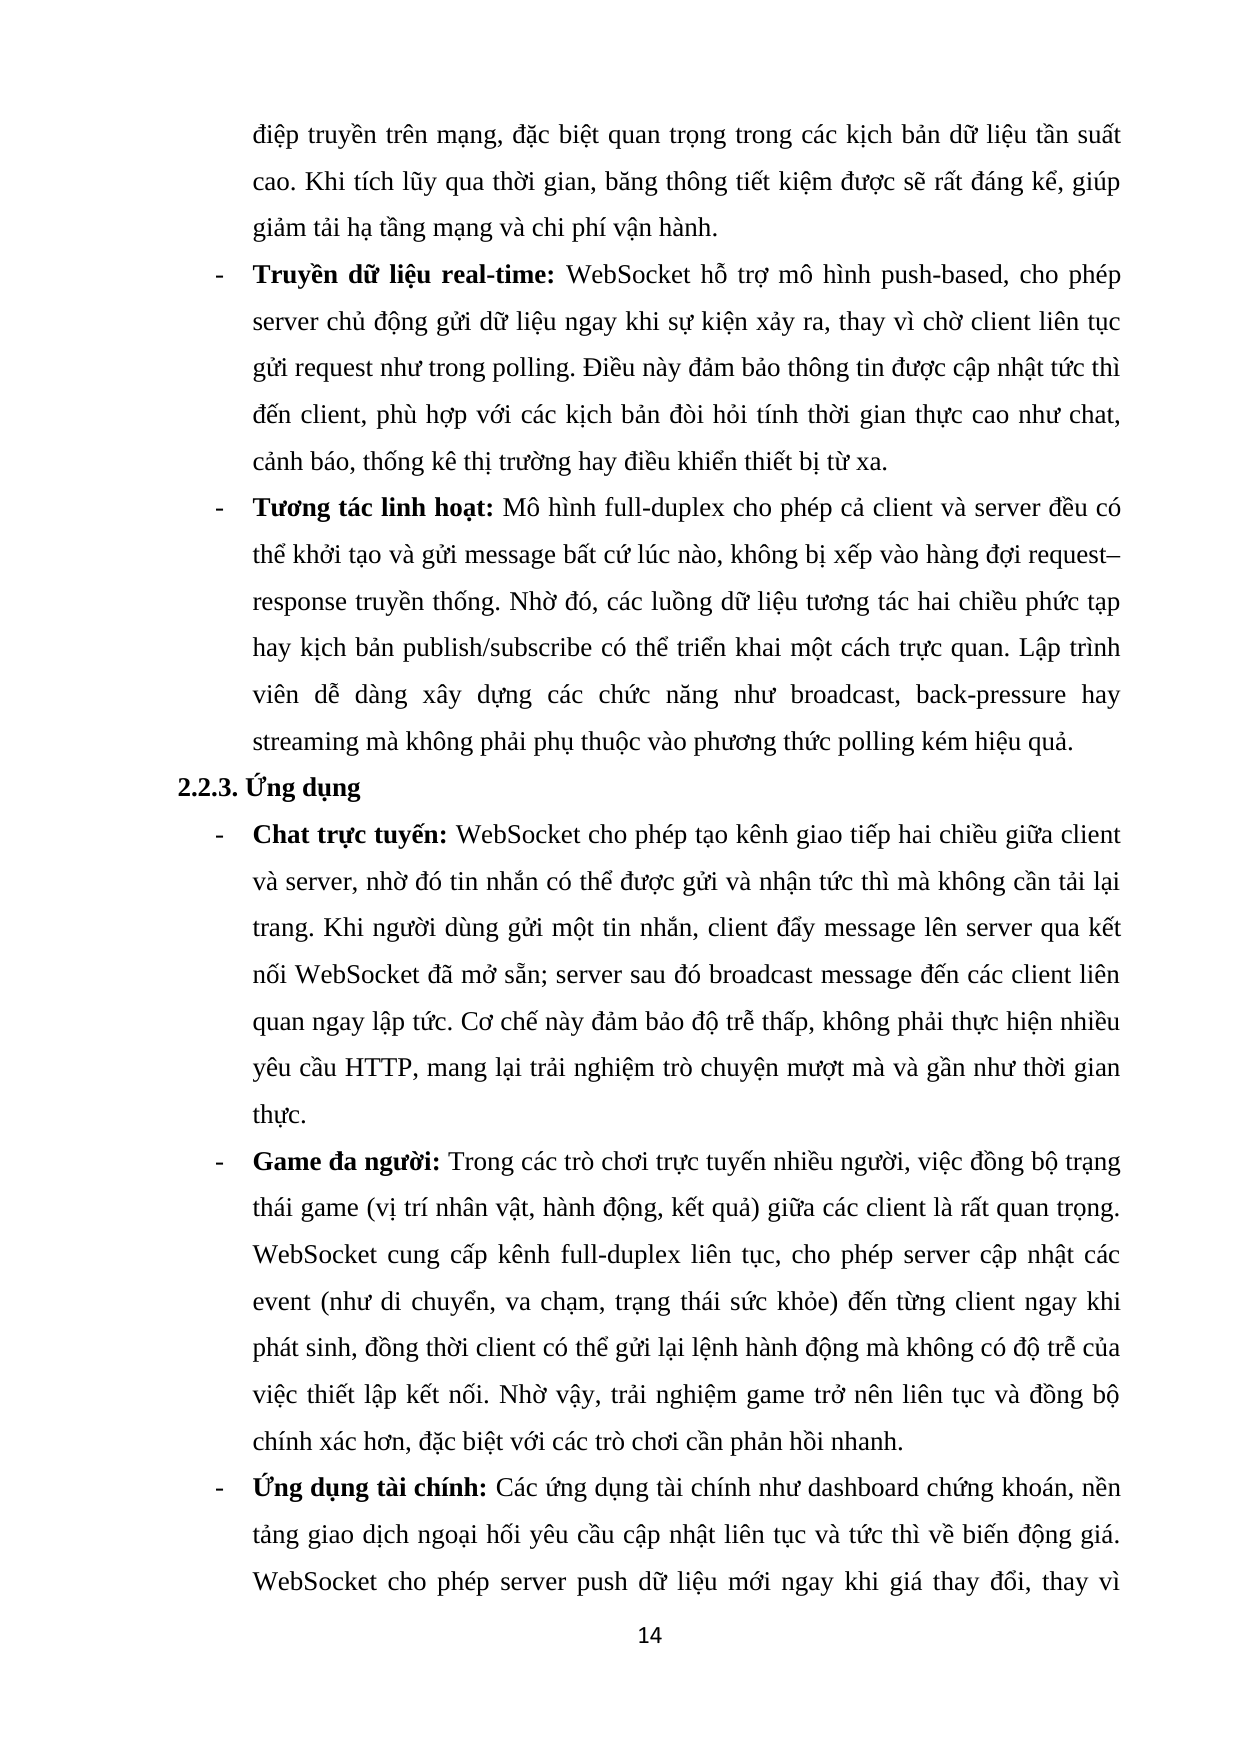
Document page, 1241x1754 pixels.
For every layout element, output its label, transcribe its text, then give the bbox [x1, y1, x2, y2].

list Truyền dữ liệu real-time: WebSocket hỗ trợ mô hình push-based, cho phép server chủ động gửi dữ liệu ngay khi sự kiện xảy ra, thay vì chờ client liên tục gửi request như trong polling. Điều này đảm bảo thông tin được cập nhật tức thì đến client, phù hợp với các kịch bản đòi hỏi tính thời gian thực cao như chat, cảnh báo, thống kê thị trường hay điều khiển thiết bị từ xa. [215, 258, 1122, 476]
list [215, 1471, 1122, 1596]
list Tương tác linh hoạt: Mô hình full-duplex cho phép cả client và server đều có thể khởi tạo và gửi message bất cứ lúc nào, không bị xếp vào hàng đợi request–response truyền thống. Nhờ đó, các luồng dữ liệu tương tác hai chiều phức tạp hay kịch bản publish/subscribe có thể triển khai một cách trực quan. Lập trình viên dễ dàng xây dựng các chức năng như broadcast, back-pressure hay streaming mà không phải phụ thuộc vào phương thức polling kém hiệu quả. [215, 491, 1122, 756]
list Game đa người: Trong các trò chơi trực tuyến nhiều người, việc đồng bộ trạng thái game (vị trí nhân vật, hành động, kết quả) giữa các client là rất quan trọng. WebSocket cung cấp kênh full-duplex liên tục, cho phép server cập nhật các event (như di chuyển, va chạm, trạng thái sức khỏe) đến từng client ngay khi phát sinh, đồng thời client có thể gửi lại lệnh hành động mà không có độ trễ của việc thiết lập kết nối. Nhờ vậy, trải nghiệm game trở nên liên tục và đồng bộ chính xác hơn, đặc biệt với các trò chơi cần phản hồi nhanh. [215, 1145, 1122, 1456]
text 2.2.3. Ứng dụng [177, 771, 1122, 803]
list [215, 118, 1122, 243]
list Chat trực tuyến: WebSocket cho phép tạo kênh giao tiếp hai chiều giữa client và server, nhờ đó tin nhắn có thể được gửi và nhận tức thì mà không cần tải lại trang. Khi người dùng gửi một tin nhắn, client đẩy message lên server qua kết nối WebSocket đã mở sẵn; server sau đó broadcast message đến các client liên quan ngay lập tức. Cơ chế này đảm bảo độ trễ thấp, không phải thực hiện nhiều yêu cầu HTTP, mang lại trải nghiệm trò chuyện mượt mà và gần như thời gian thực. [215, 818, 1122, 1129]
